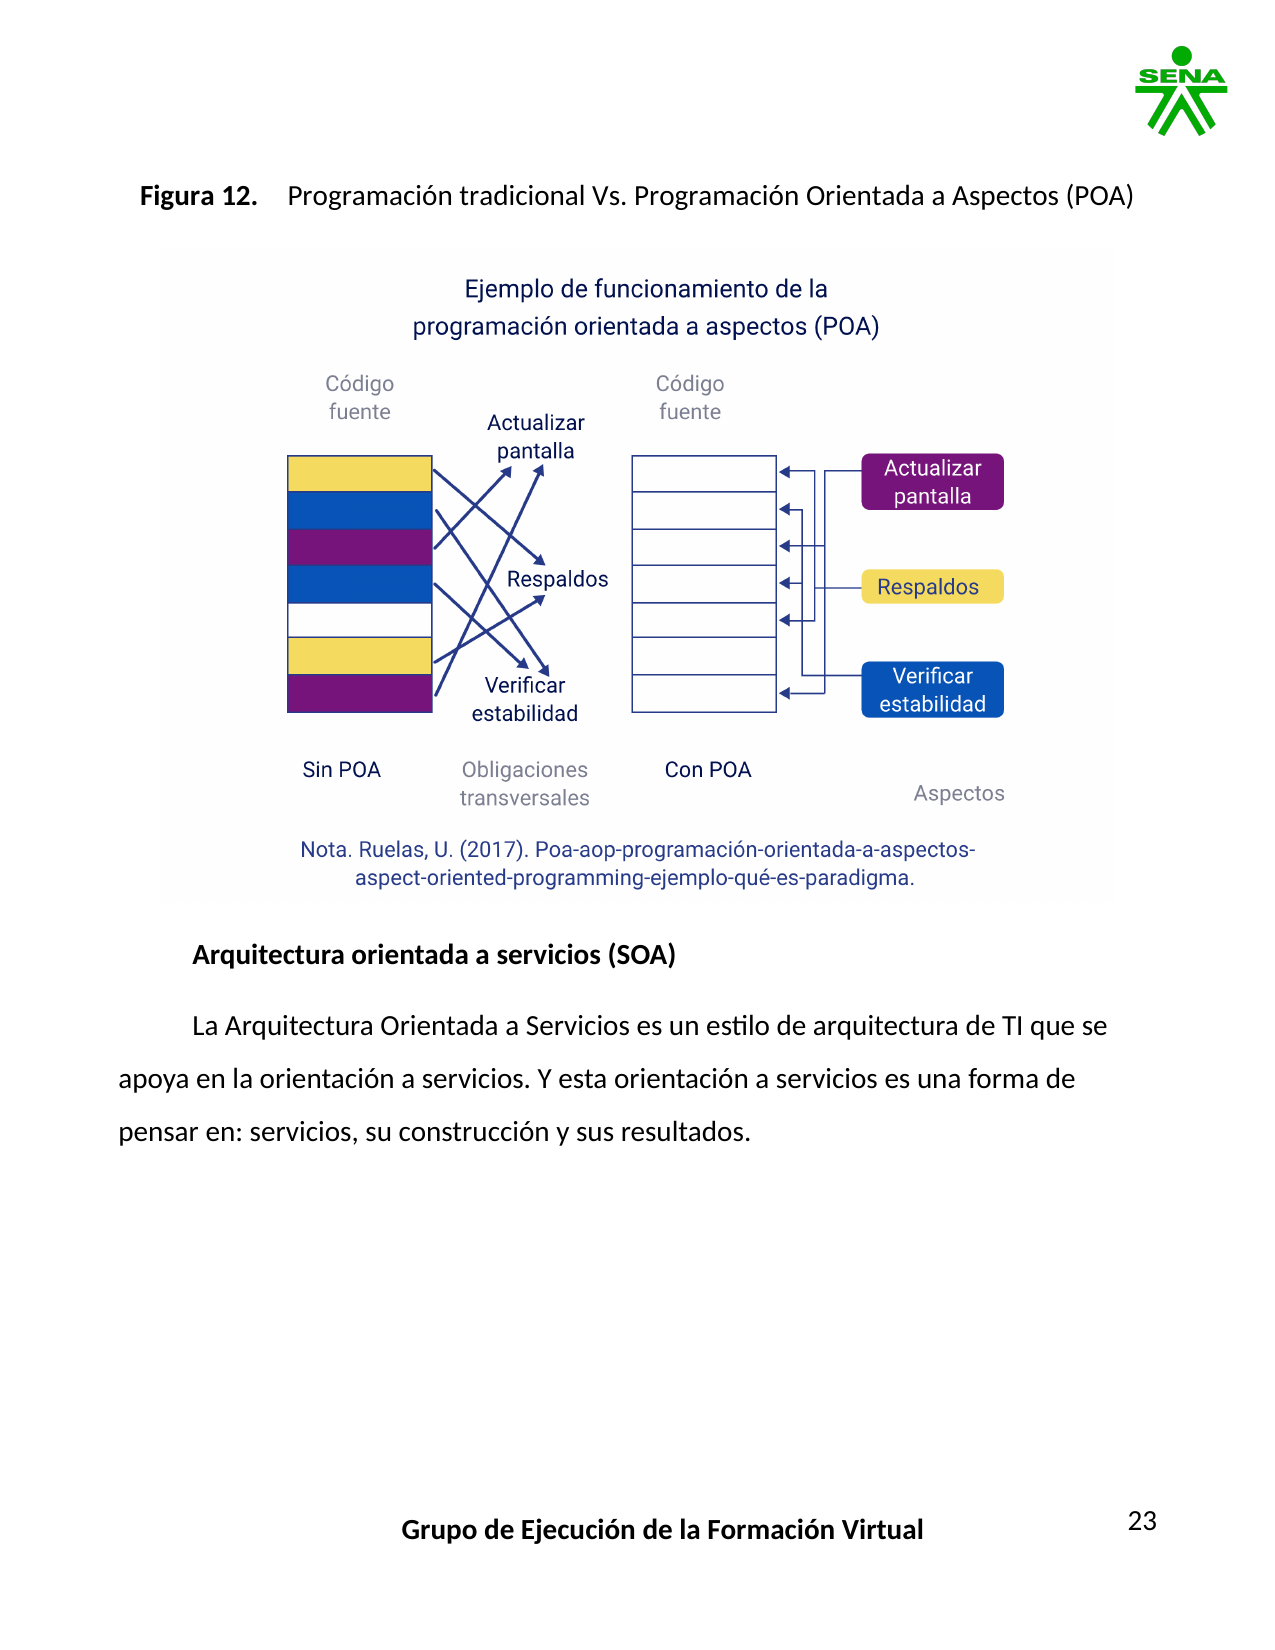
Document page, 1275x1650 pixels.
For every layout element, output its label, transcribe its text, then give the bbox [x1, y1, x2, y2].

text Arquitectura orientada a servicios (SOA) [118, 936, 1157, 972]
picture [161, 247, 1114, 902]
picture [1135, 46, 1228, 136]
text Programación tradicional Vs. Programación Orientada a Aspectos (POA) [118, 177, 1157, 213]
text La Arquitectura Orientada a Servicios es un estilo de arquitectura de TI que se apoya en la orientación a servicios. Y esta orientación a servicios es una forma de pensar en: servicios, su construcción y sus resultados. [118, 1007, 1157, 1149]
